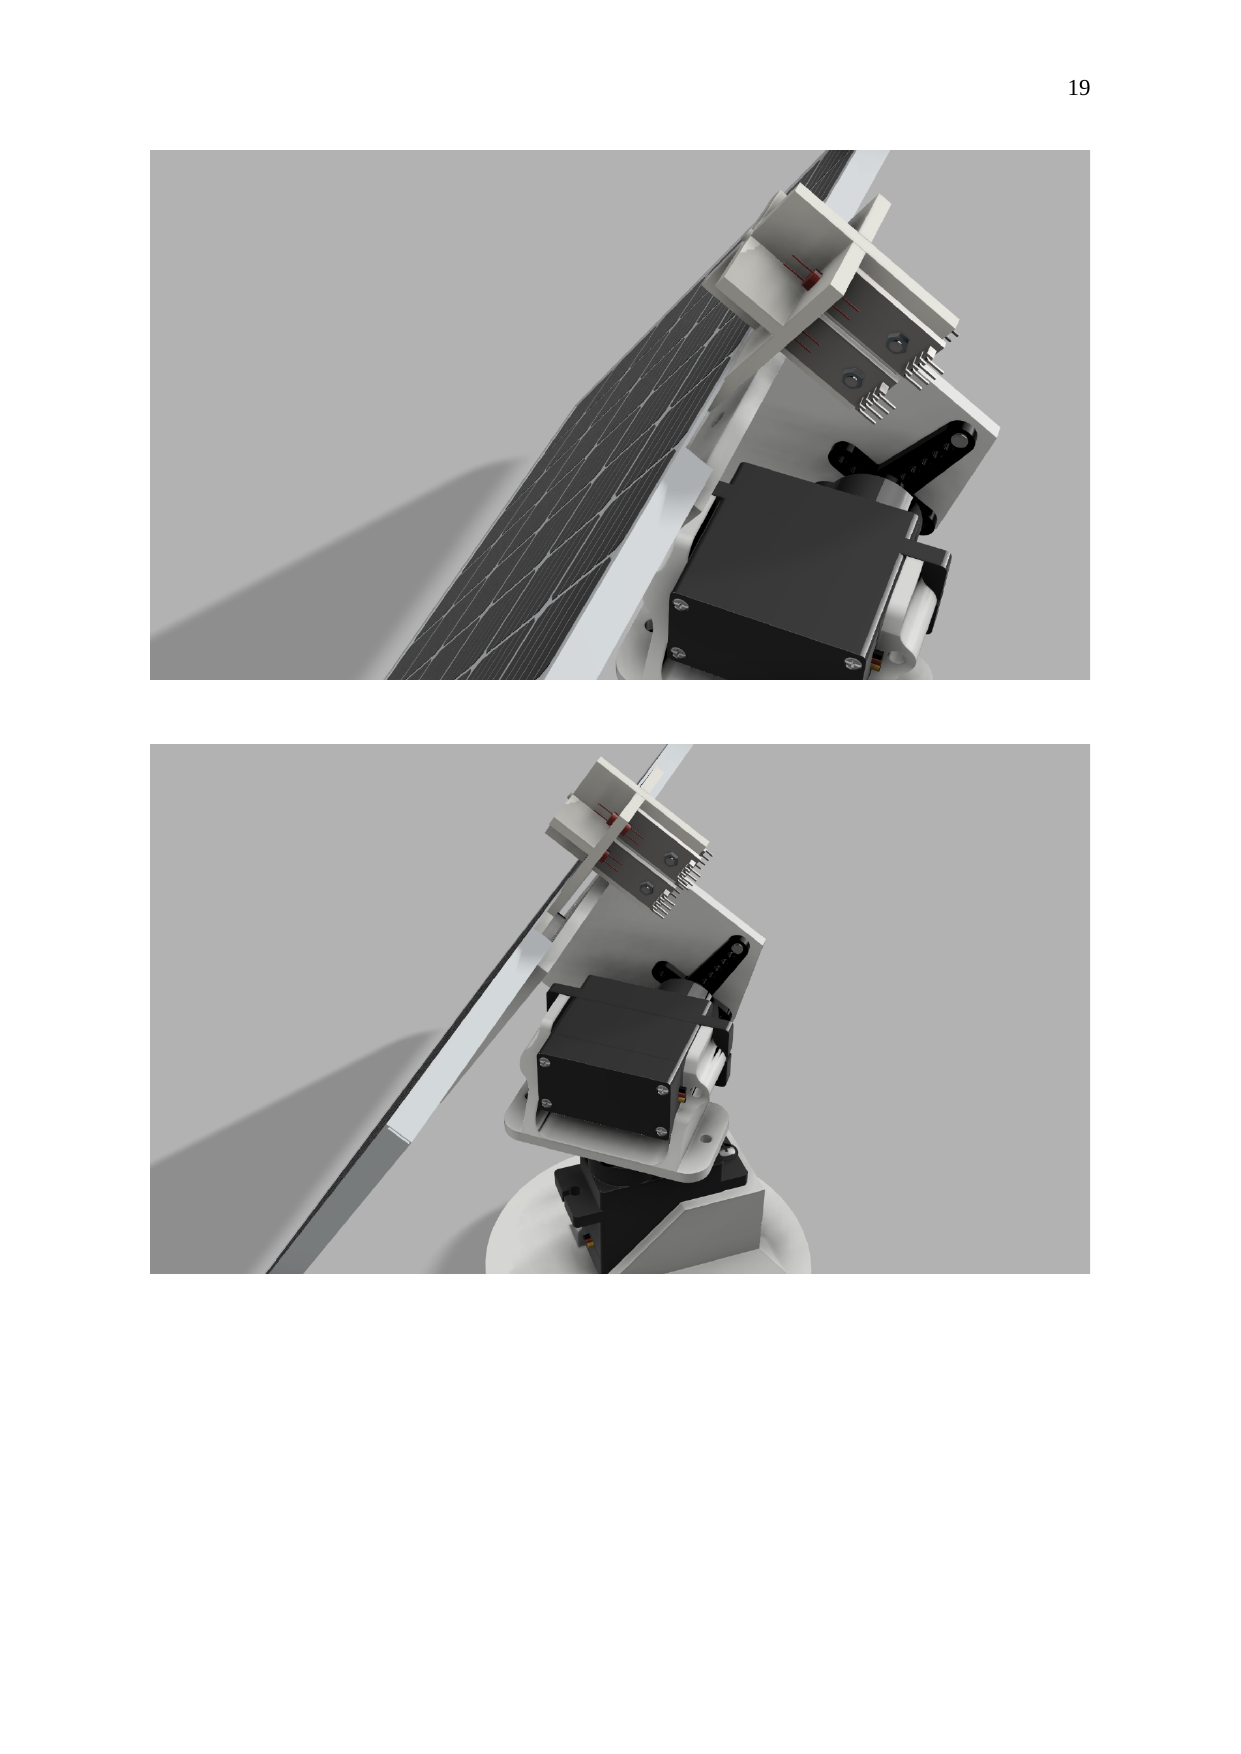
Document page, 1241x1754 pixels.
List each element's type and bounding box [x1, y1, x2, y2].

picture [150, 744, 1091, 1274]
picture [150, 150, 1091, 680]
